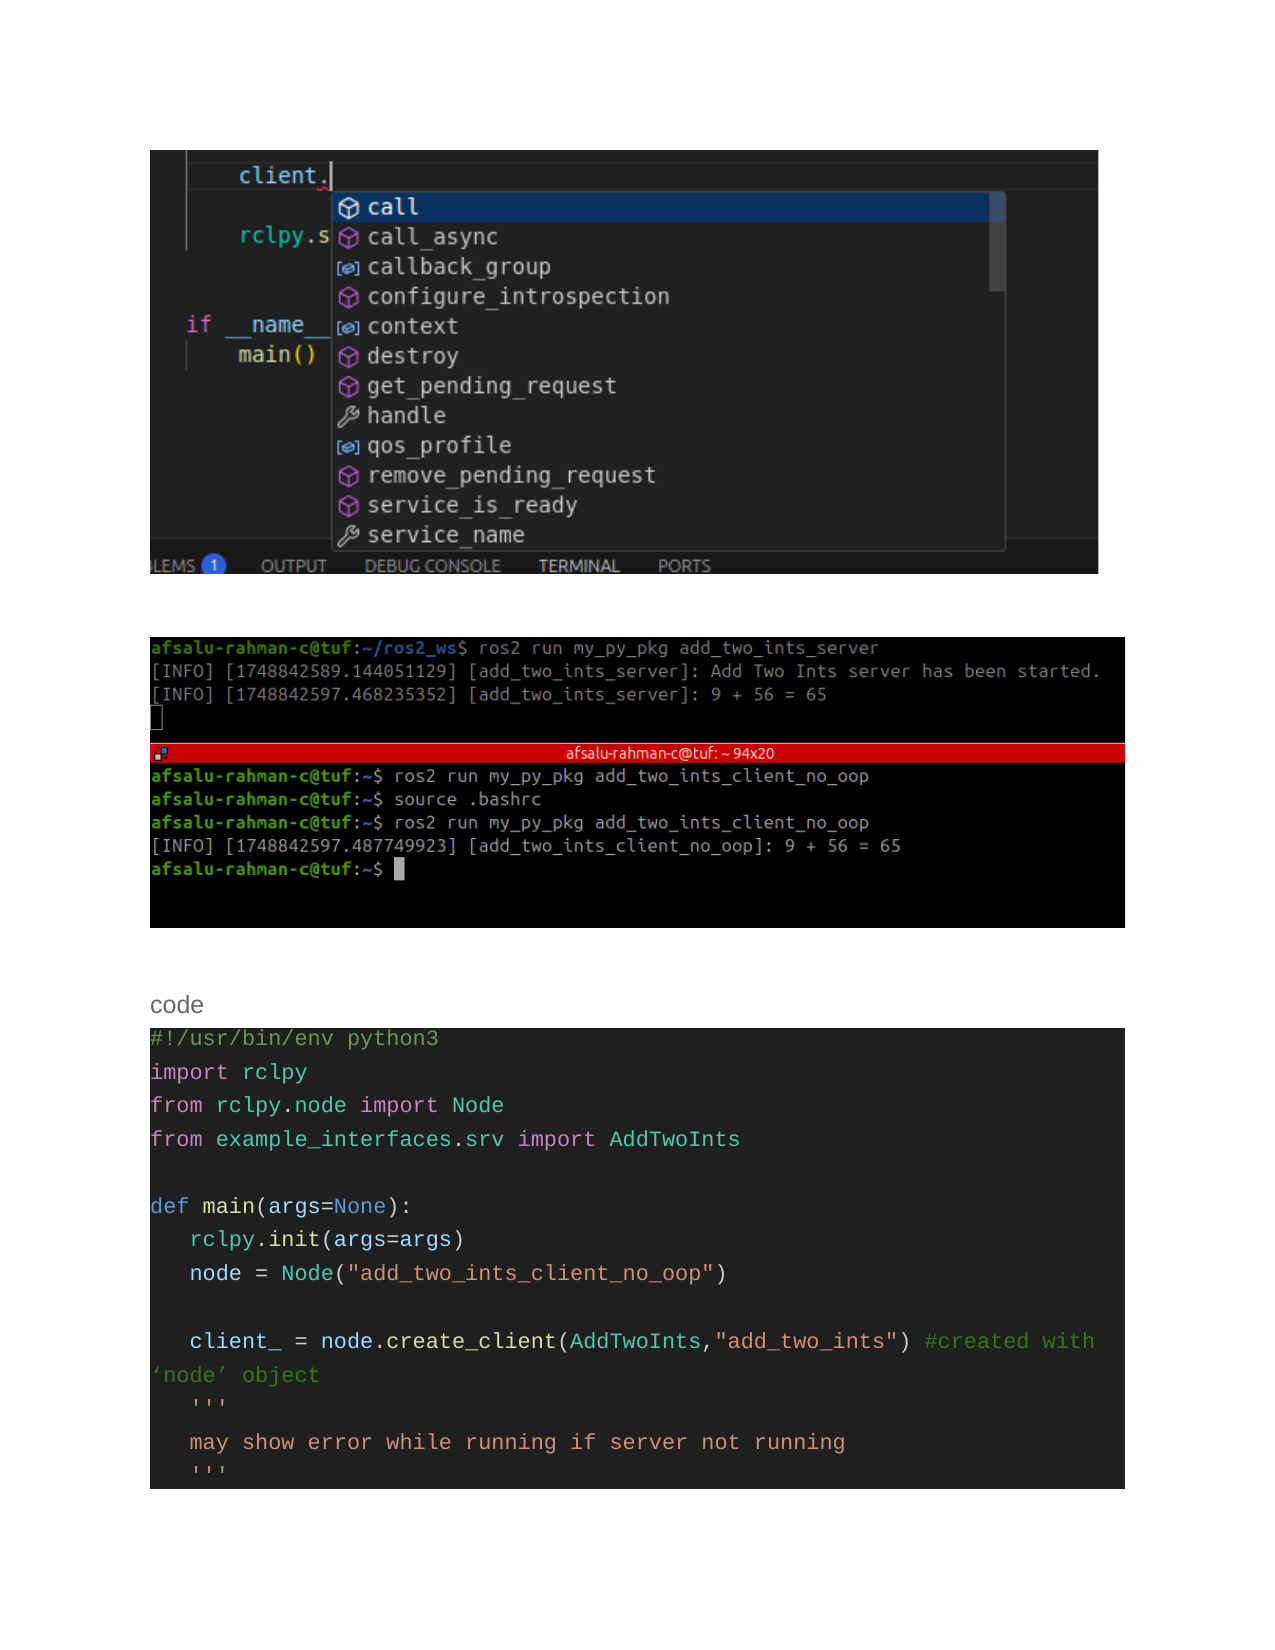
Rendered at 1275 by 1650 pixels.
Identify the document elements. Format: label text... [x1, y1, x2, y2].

picture [150, 637, 1125, 928]
text may show error while running if server not running [150, 1431, 1125, 1456]
text ''' [150, 1464, 1125, 1489]
text ''' [150, 1397, 1125, 1422]
text def main(args=None): [150, 1195, 1125, 1219]
picture [150, 150, 1099, 574]
text rclpy.init(args=args) [150, 1228, 1125, 1253]
subtitle code [150, 991, 1125, 1019]
text client_ = node.create_client(AddTwoInts,"add_two_ints") #created with ‘node’ object [150, 1331, 1125, 1389]
text from rclpy.node import Node [150, 1094, 1125, 1119]
text node = Node("add_two_ints_client_no_oop") [150, 1262, 1125, 1286]
text import rclpy [150, 1061, 1125, 1086]
text #!/usr/bin/env python3 [150, 1028, 1125, 1052]
text from example_interfaces.srv import AddTwoInts [150, 1128, 1125, 1153]
